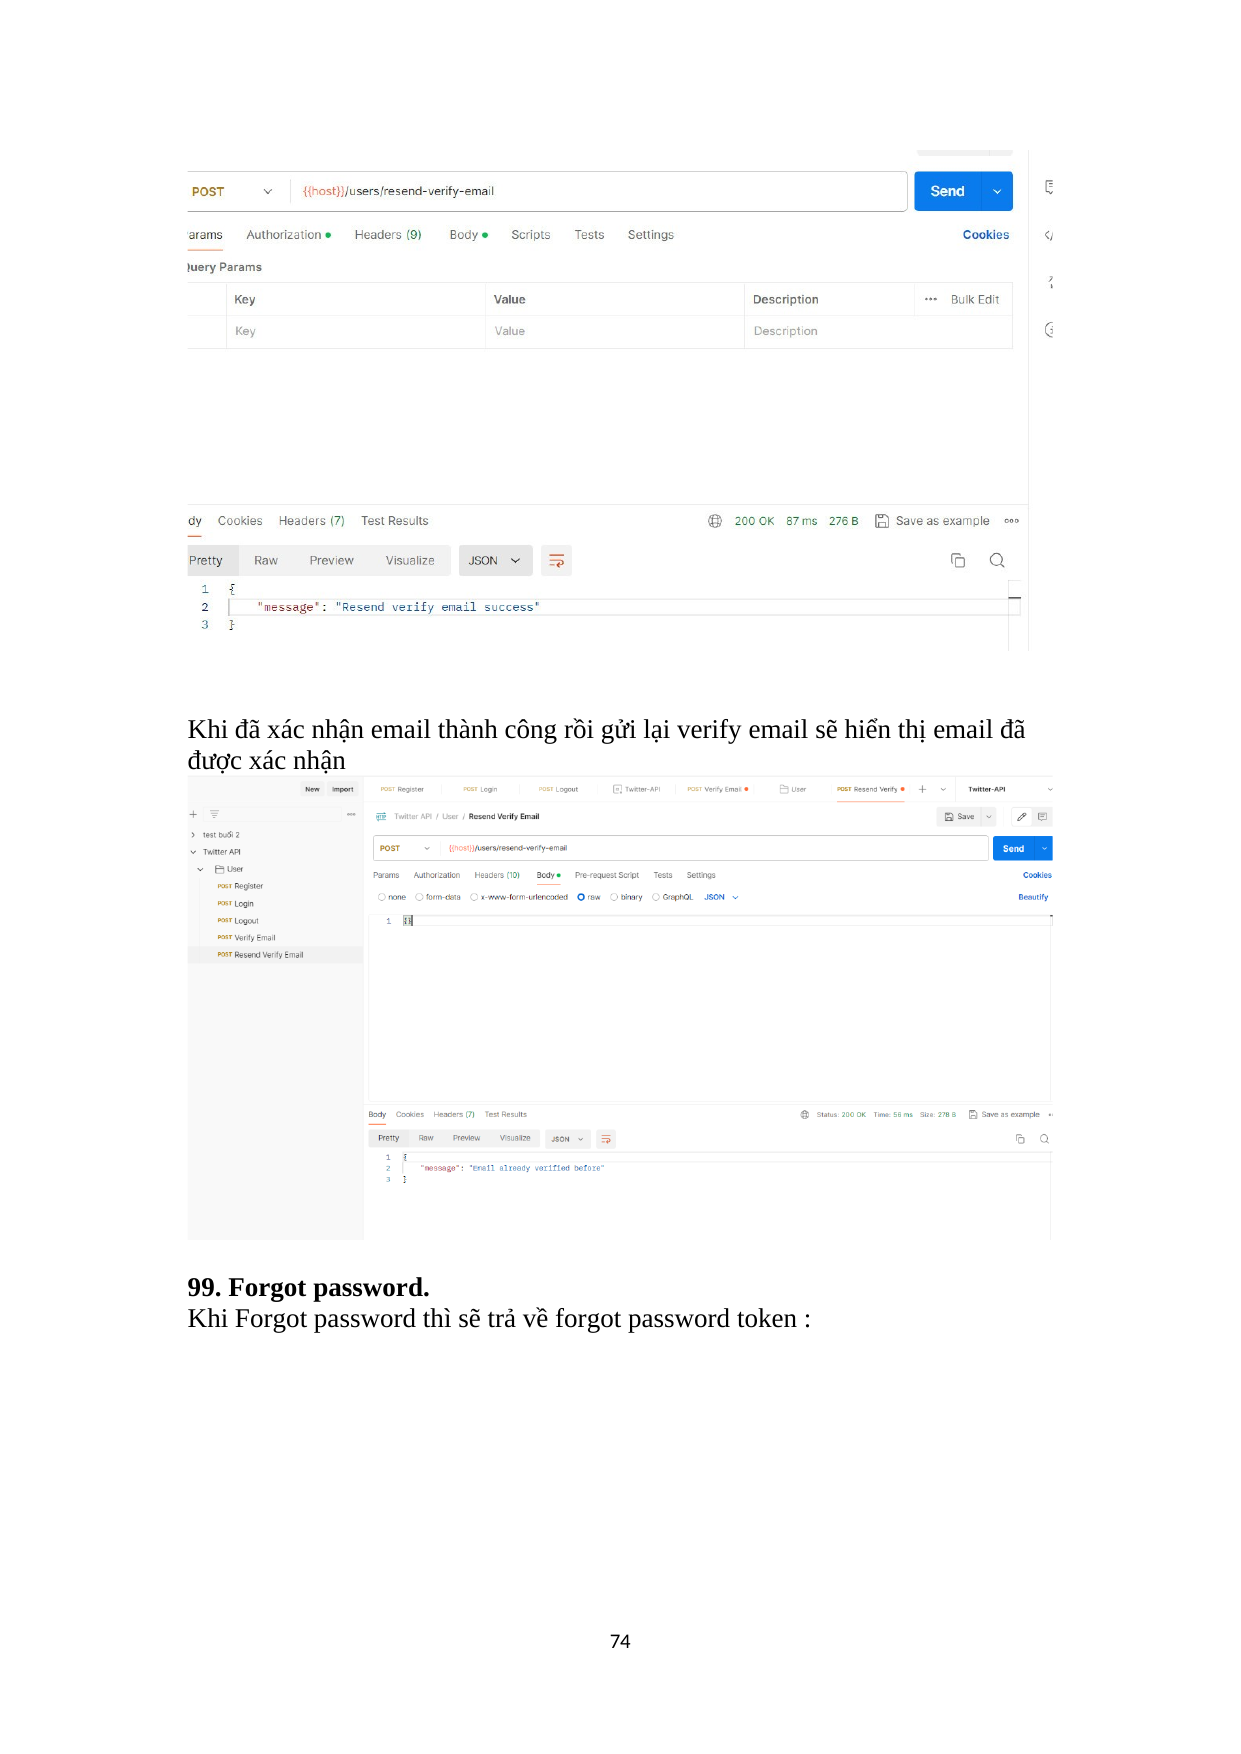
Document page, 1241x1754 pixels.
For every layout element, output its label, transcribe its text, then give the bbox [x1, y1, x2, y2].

picture [187, 775, 1053, 1240]
text Khi Forgot password thì sẽ trả về forgot password token : [187, 1302, 1053, 1333]
text Khi đã xác nhận email thành công rồi gửi lại verify email sẽ hiển thị email đã được xác nhận [187, 713, 1053, 775]
picture [187, 150, 1053, 651]
list Forgot password. [187, 1271, 1053, 1302]
